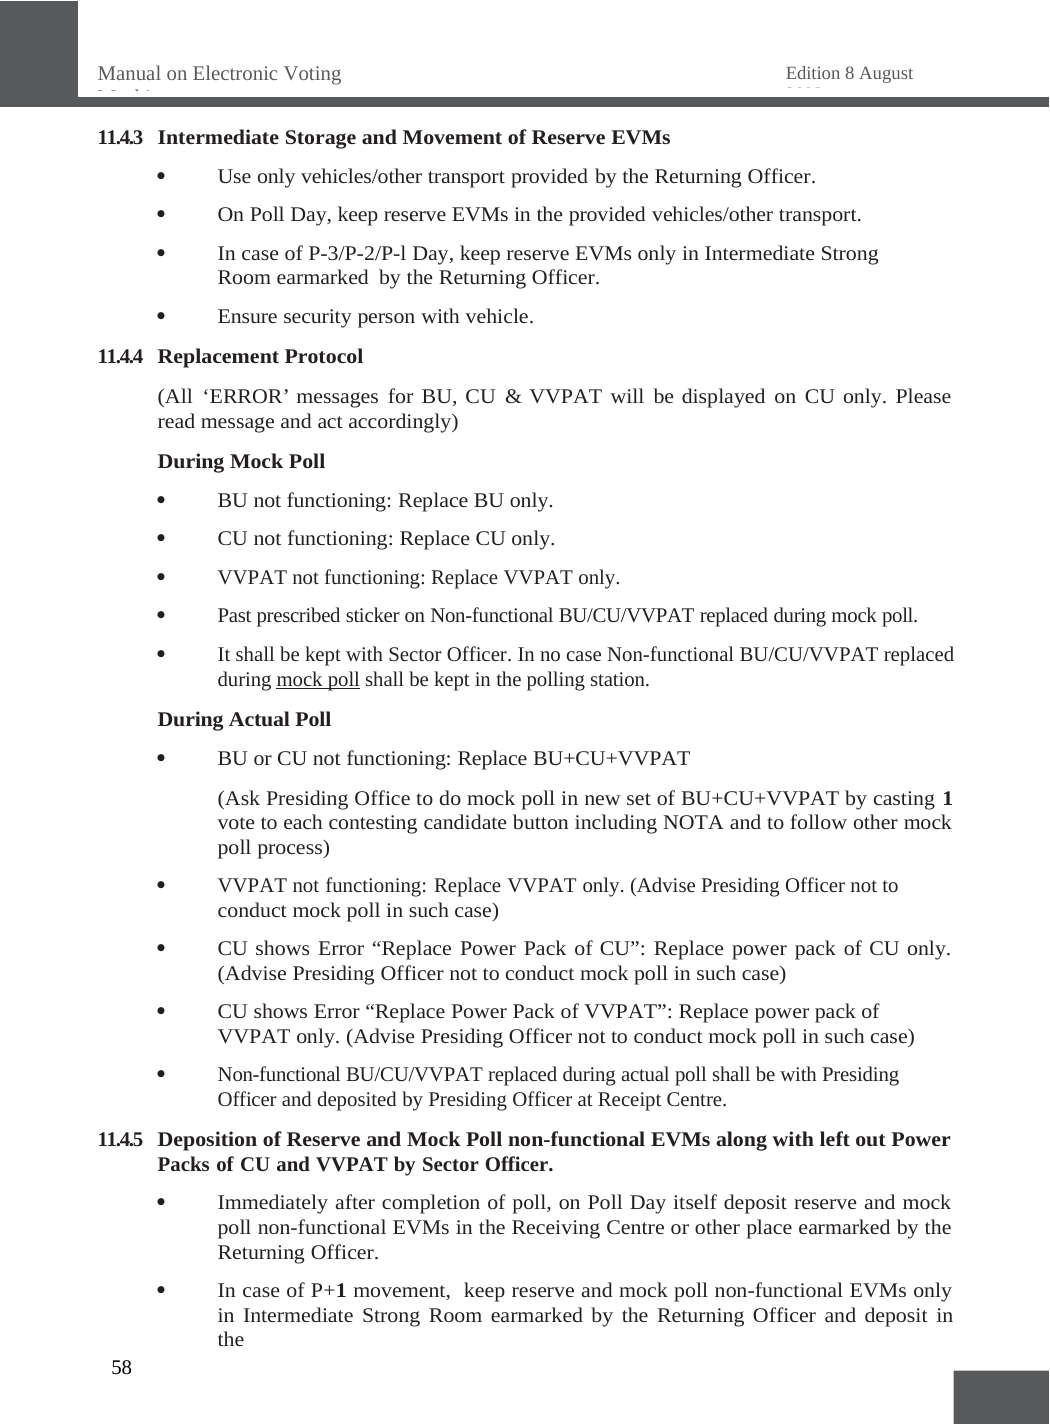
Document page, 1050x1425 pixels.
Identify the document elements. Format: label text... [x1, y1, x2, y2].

subtitle Intermediate Storage and Movement of Reserve EVMs [97, 125, 996, 149]
text (All ‘ERROR’ messages for BU, CU & VVPAT will be displayed on CU only. Please [157, 384, 996, 408]
list In case of P+1 movement, keep reserve and mock poll non-functional EVMs only in Intermediate Strong Room earmarked by the Returning Officer and deposit in the [157, 1278, 953, 1351]
list In case of P-3/P-2/P-l Day, keep reserve EVMs only in Intermediate Strong Room earmarked by the Returning Officer. [157, 241, 934, 289]
list It shall be kept with Sector Officer. In no case Non-functional BU/CU/VVPAT replaced [157, 642, 996, 666]
list Ensure security person with vehicle. [157, 304, 996, 328]
subtitle Replacement Protocol [97, 344, 996, 368]
list BU or CU not functioning: Replace BU+CU+VVPAT [157, 746, 996, 770]
subtitle Deposition of Reserve and Mock Poll non-functional EVMs along with left out Power [97, 1127, 996, 1151]
subtitle During Mock Poll [157, 449, 996, 473]
text read message and act accordingly) [157, 409, 996, 433]
list CU not functioning: Replace CU only. [157, 526, 996, 550]
list CU shows Error “Replace Power Pack of VVPAT”: Replace power pack of VVPAT only. (Advise Presiding Officer not to conduct mock poll in such case) [157, 999, 953, 1048]
list Non-functional BU/CU/VVPAT replaced during actual poll shall be with Presiding Officer and deposited by Presiding Officer at Receipt Centre. [157, 1062, 952, 1111]
list Immediately after completion of poll, on Poll Day itself deposit reserve and mock poll non-functional EVMs in the Receiving Centre or other place earmarked by the Returning Officer. [157, 1190, 953, 1264]
list VVPAT not functioning: Replace VVPAT only. (Advise Presiding Officer not to conduct mock poll in such case) [157, 873, 898, 922]
list VVPAT not functioning: Replace VVPAT only. [157, 565, 996, 589]
list CU shows Error “Replace Power Pack of CU”: Replace power pack of CU only. (Advise Presiding Officer not to conduct mock poll in such case) [157, 936, 953, 985]
subtitle During Actual Poll [157, 707, 996, 731]
list BU not functioning: Replace BU only. [157, 488, 996, 512]
list Use only vehicles/other transport provided by the Returning Officer. [157, 164, 996, 188]
text during mock poll shall be kept in the polling station. [217, 667, 996, 691]
text Packs of CU and VVPAT by Sector Officer. [157, 1152, 996, 1176]
list On Poll Day, keep reserve EVMs in the provided vehicles/other transport. [157, 202, 996, 226]
list Past prescribed sticker on Non-functional BU/CU/VVPAT replaced during mock poll. [157, 603, 996, 627]
text (Ask Presiding Office to do mock poll in new set of BU+CU+VVPAT by casting 1 vote to each contesting candidate button including NOTA and to follow other mock poll process) [217, 786, 953, 859]
